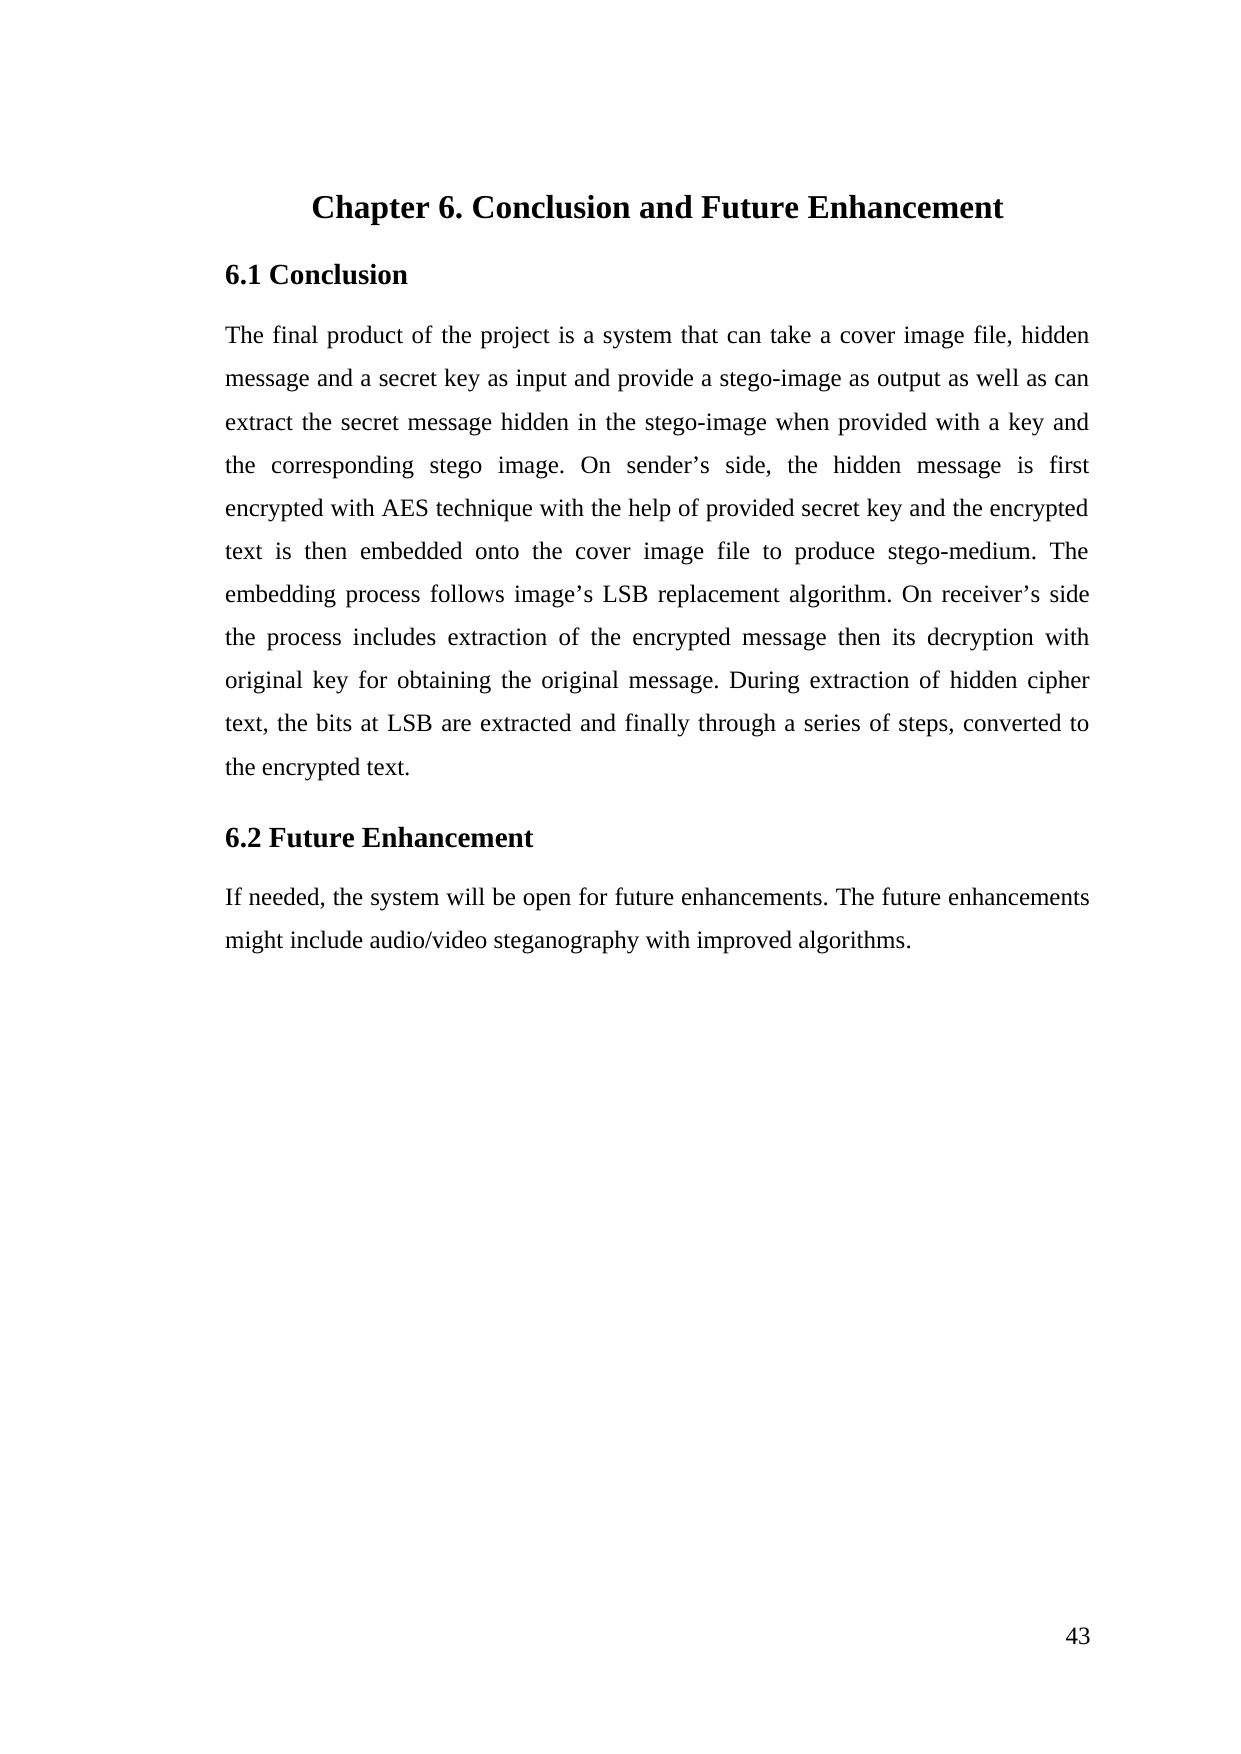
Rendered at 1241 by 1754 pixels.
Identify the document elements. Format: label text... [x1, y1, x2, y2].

subtitle Conclusion [225, 257, 1090, 291]
text The final product of the project is a system that can take a cover image file, hidden message and a secret key as input and provide a stego-image as output as well as can extract the secret message hidden in the stego-image when provided with a key and the corresponding stego image. On sender’s side, the hidden message is first encrypted with AES technique with the help of provided secret key and the encrypted text is then embedded onto the cover image file to produce stego-medium. The embedding process follows image’s LSB replacement algorithm. On receiver’s side the process includes extraction of the encrypted message then its decryption with original key for obtaining the original message. During extraction of hidden cipher text, the bits at LSB are extracted and finally through a series of steps, converted to the encrypted text. [225, 320, 1090, 780]
subtitle Conclusion and Future Enhancement [225, 187, 1090, 226]
subtitle Future Enhancement [225, 820, 1090, 853]
list If needed, the system will be open for future enhancements. The future enhancements might include audio/video steganography with improved algorithms. [225, 882, 1090, 954]
